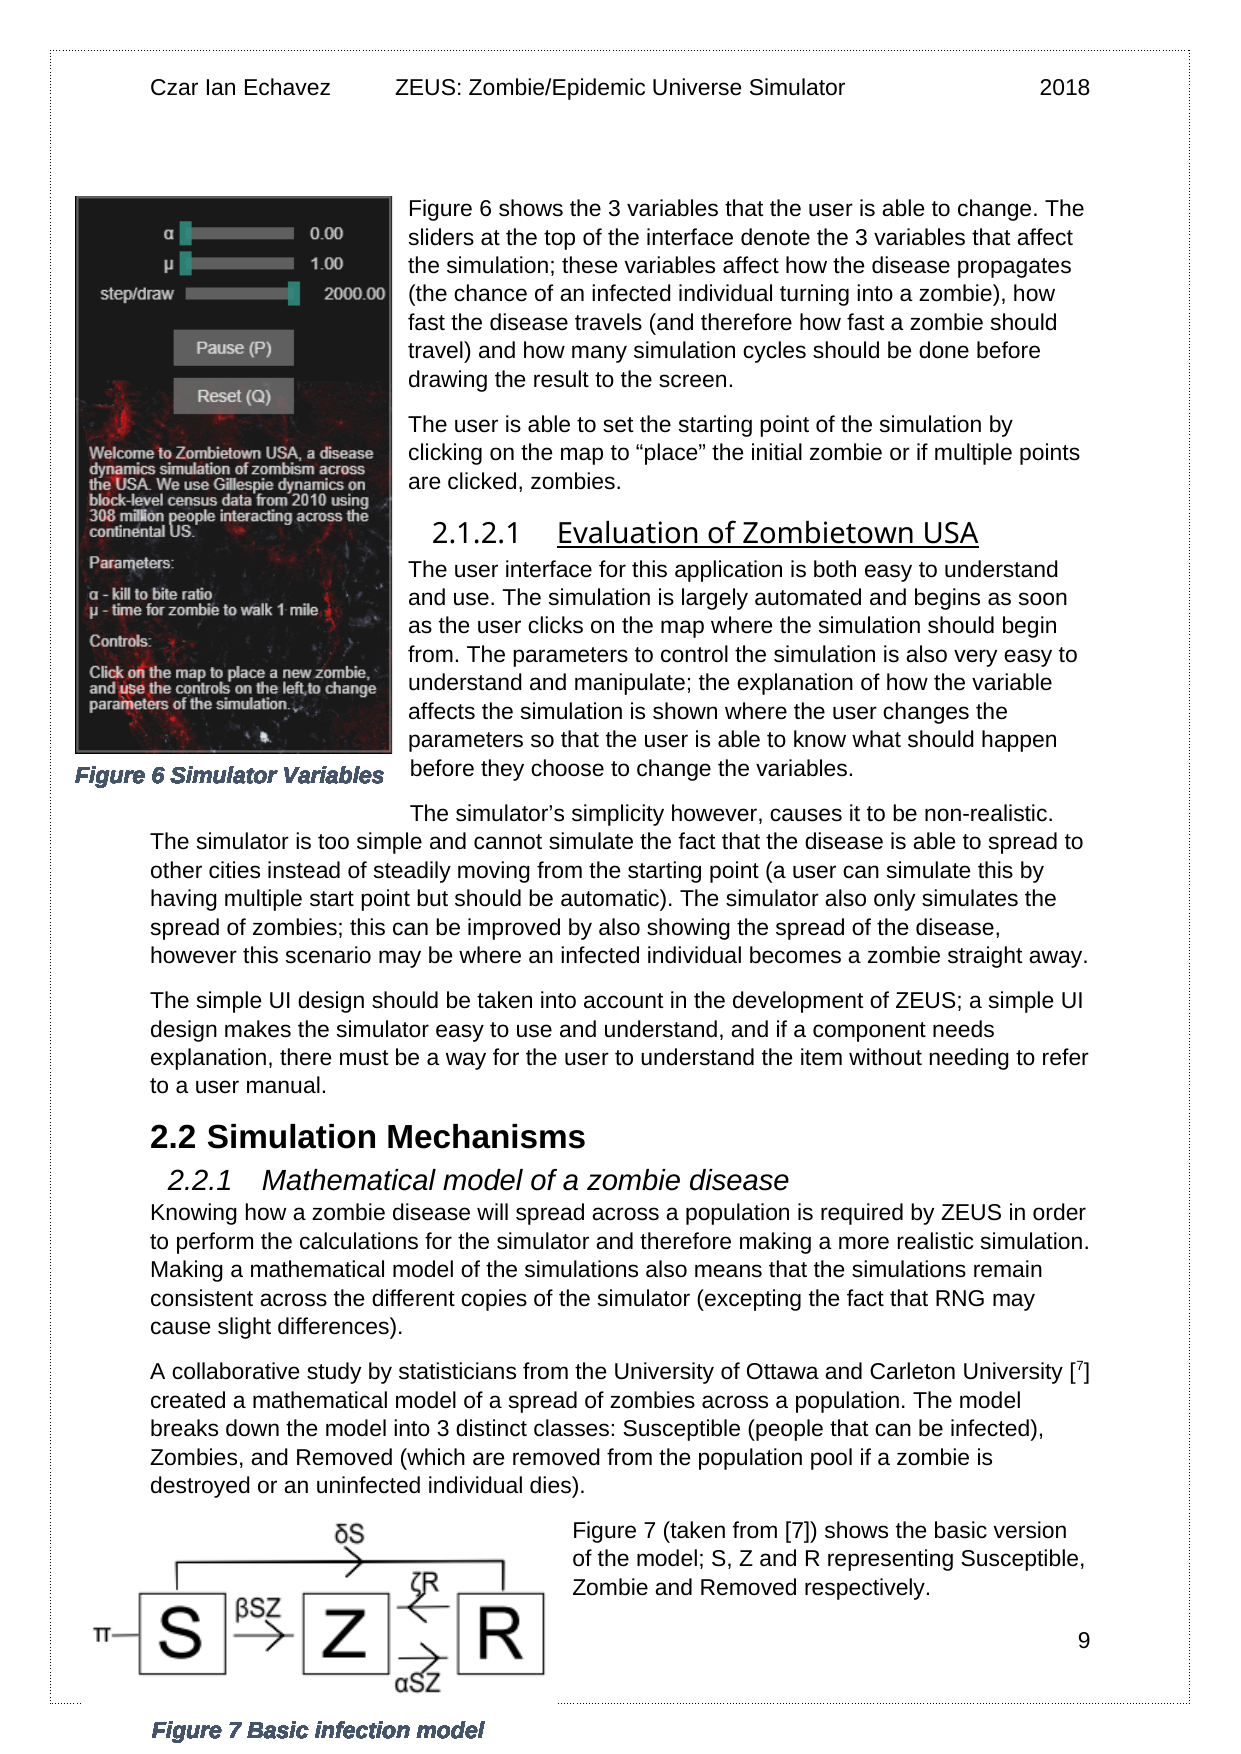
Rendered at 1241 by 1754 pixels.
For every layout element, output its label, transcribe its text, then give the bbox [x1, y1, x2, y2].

text The user interface for this application is both easy to understand and use. The simulation is largely automated and begins as soon as the user clicks on the map where the simulation should begin from. The parameters to control the simulation is also very easy to understand and manipulate; the explanation of how the variable affects the simulation is shown where the user changes the parameters so that the user is able to know what should happen before they choose to change the variables. [150, 556, 1090, 781]
subtitle Evaluation of Zombietown USA [393, 513, 1090, 552]
text A collaborative study by statisticians from the University of Ottawa and Carleton University [] created a mathematical model of a spread of zombies across a population. The model breaks down the model into 3 distinct classes: Susceptible (people that can be infected), Zombies, and Removed (which are removed from the population pool if a zombie is destroyed or an uninfected individual dies). [150, 1358, 1090, 1498]
text The simple UI design should be taken into account in the development of ZEUS; a simple UI design makes the simulator easy to use and understand, and if a component needs explanation, there must be a way for the user to understand the item without needing to refer to a user manual. [150, 987, 1090, 1099]
text The simulator’s simplicity however, causes it to be non-realistic. The simulator is too simple and cannot simulate the fact that the disease is able to spread to other cities instead of steadily moving from the starting point (a user can simulate this by having multiple start point but should be automatic). The simulator also only simulates the spread of zombies; this can be improved by also showing the spread of the disease, however this scenario may be where an infected individual becomes a zombie straight away. [150, 800, 1090, 968]
picture [81, 1518, 557, 1708]
text Figure 6 shows the 3 variables that the user is able to change. The sliders at the top of the interface denote the 3 variables that affect the simulation; these variables affect how the disease propagates (the chance of an infected individual turning into a zombie), how fast the disease travels (and therefore how fast a zombie should travel) and how many simulation cycles should be done before drawing the result to the screen. [150, 195, 1090, 392]
subtitle Simulation Mechanisms [150, 1117, 1090, 1156]
text Figure 7 (taken from [7]) shows the basic version of the model; S, Z and R representing Susceptible, Zombie and Removed respectively. [150, 1517, 1090, 1600]
text Knowing how a zombie disease will spread across a population is required by ZEUS in order to perform the calculations for the simulator and therefore making a more realistic simulation. Making a mathematical model of the simulations also means that the simulations remain consistent across the different copies of the simulator (excepting the fact that RNG may cause slight differences). [150, 1199, 1090, 1339]
text The user is able to set the starting point of the simulation by clicking on the map to “place” the initial zombie or if multiple points are clicked, zombies. [393, 411, 1090, 494]
subtitle Mathematical model of a zombie disease [168, 1163, 1090, 1197]
picture [75, 196, 393, 754]
